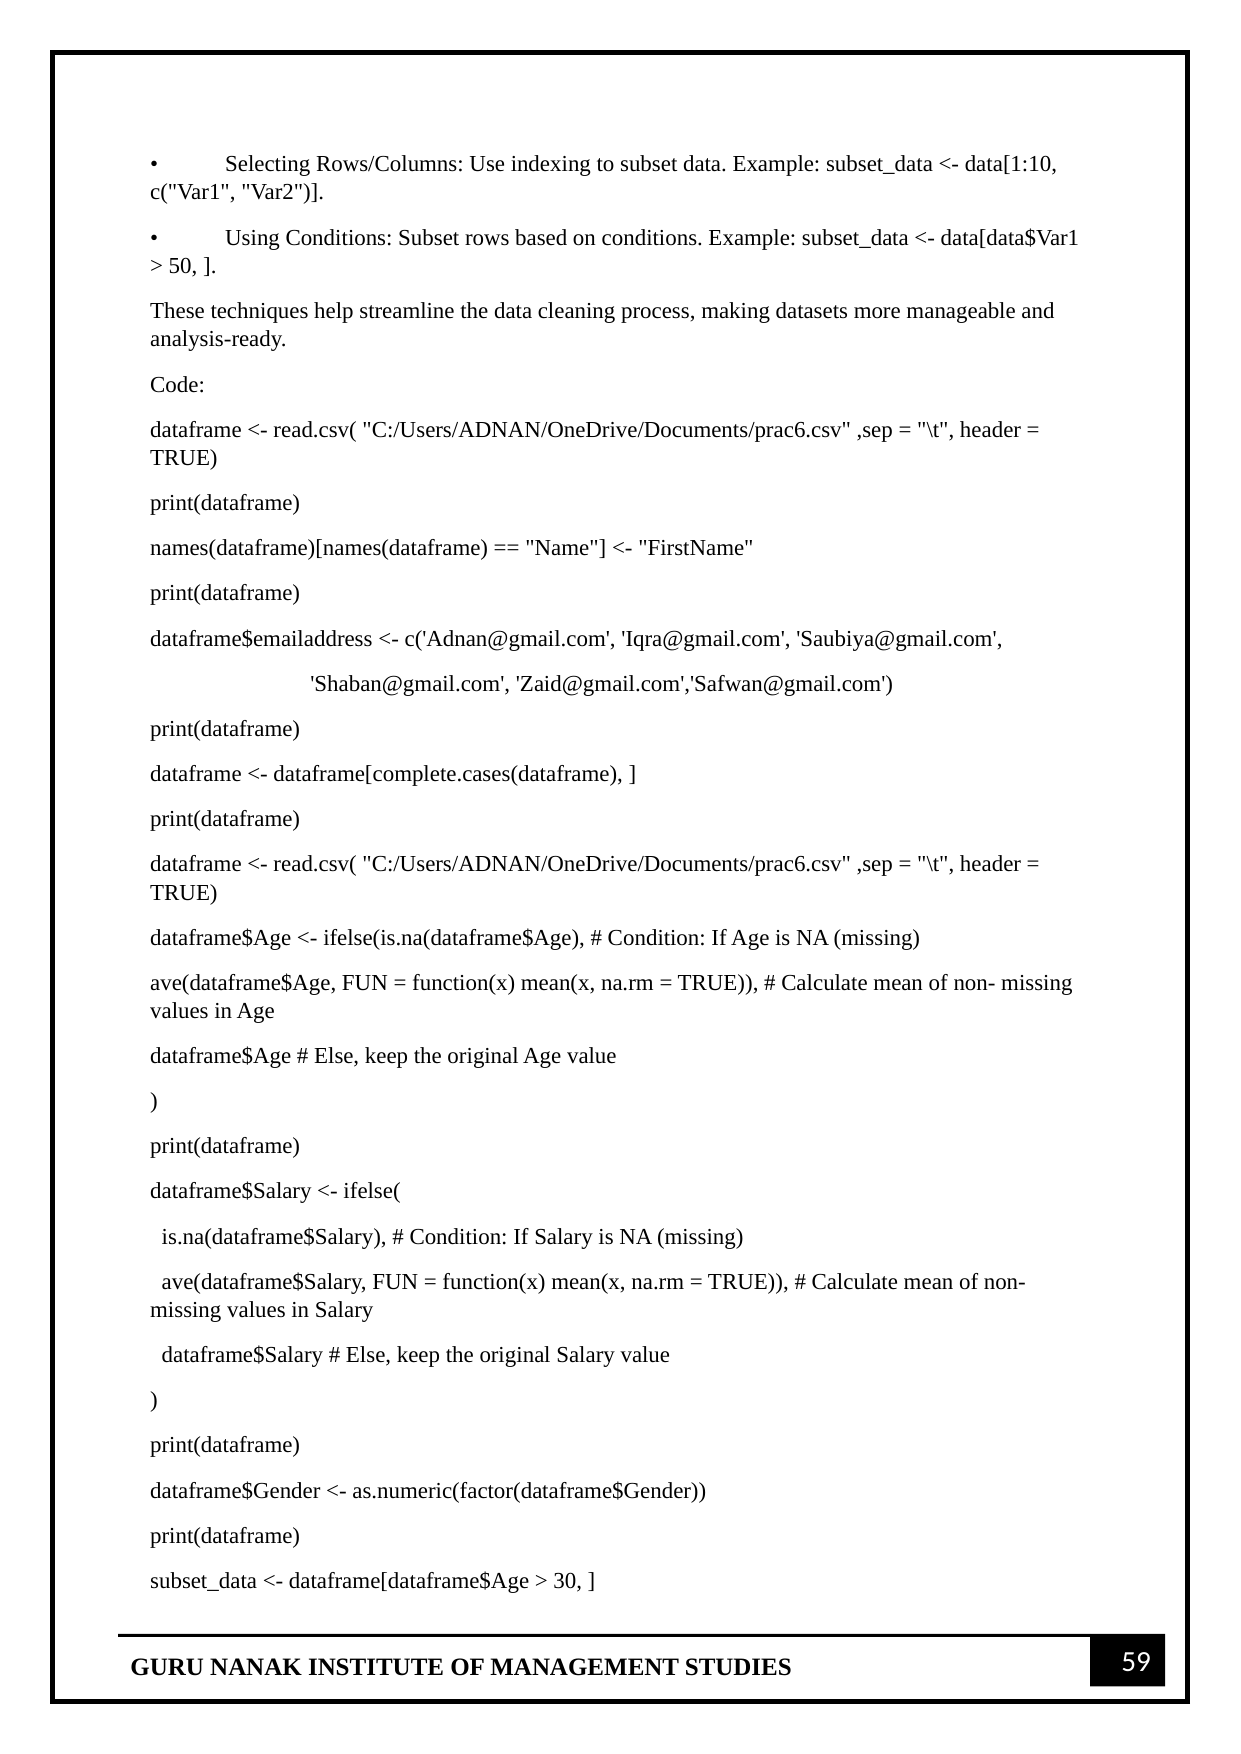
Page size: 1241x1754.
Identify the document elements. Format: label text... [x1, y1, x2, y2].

text ) [150, 1087, 1090, 1114]
text ) [150, 1386, 1090, 1413]
text is.na(dataframe$Salary), # Condition: If Salary is NA (missing) [150, 1223, 1090, 1249]
text dataframe <- read.csv( "C:/Users/ADNAN/OneDrive/Documents/prac6.csv" ,sep = "\t", header = TRUE) [150, 850, 1090, 905]
text 'Shaban@gmail.com', 'Zaid@gmail.com','Safwan@gmail.com') [150, 670, 1090, 696]
text ave(dataframe$Salary, FUN = function(x) mean(x, na.rm = TRUE)), # Calculate mean of non-missing values in Salary [150, 1268, 1090, 1323]
text subset_data <- dataframe[dataframe$Age > 30, ] [150, 1567, 1090, 1593]
text These techniques help streamline the data cleaning process, making datasets more manageable and analysis-ready. [150, 297, 1090, 352]
text print(dataframe) [150, 715, 1090, 741]
text dataframe <- dataframe[complete.cases(dataframe), ] [150, 760, 1090, 786]
text names(dataframe)[names(dataframe) == "Name"] <- "FirstName" [150, 534, 1090, 561]
text • Selecting Rows/Columns: Use indexing to subset data. Example: subset_data <- data[1:10, c("Var1", "Var2")]. [150, 150, 1090, 205]
text dataframe$Age <- ifelse(is.na(dataframe$Age), # Condition: If Age is NA (missing) [150, 924, 1090, 950]
text dataframe$Gender <- as.numeric(factor(dataframe$Gender)) [150, 1477, 1090, 1503]
text • Using Conditions: Subset rows based on conditions. Example: subset_data <- data[data$Var1 > 50, ]. [150, 223, 1090, 278]
text print(dataframe) [150, 805, 1090, 831]
text ave(dataframe$Age, FUN = function(x) mean(x, na.rm = TRUE)), # Calculate mean of non- missing values in Age [150, 969, 1090, 1023]
text print(dataframe) [150, 489, 1090, 516]
text print(dataframe) [150, 1132, 1090, 1159]
text dataframe$Age # Else, keep the original Age value [150, 1042, 1090, 1069]
text print(dataframe) [150, 1432, 1090, 1458]
text print(dataframe) [150, 579, 1090, 606]
text dataframe <- read.csv( "C:/Users/ADNAN/OneDrive/Documents/prac6.csv" ,sep = "\t", header = TRUE) [150, 416, 1090, 471]
text dataframe$Salary # Else, keep the original Salary value [150, 1341, 1090, 1368]
text dataframe$Salary <- ifelse( [150, 1178, 1090, 1204]
text Code: [150, 371, 1090, 397]
text dataframe$emailaddress <- c('Adnan@gmail.com', 'Iqra@gmail.com', 'Saubiya@gmail.com', [150, 624, 1090, 651]
text print(dataframe) [150, 1522, 1090, 1548]
